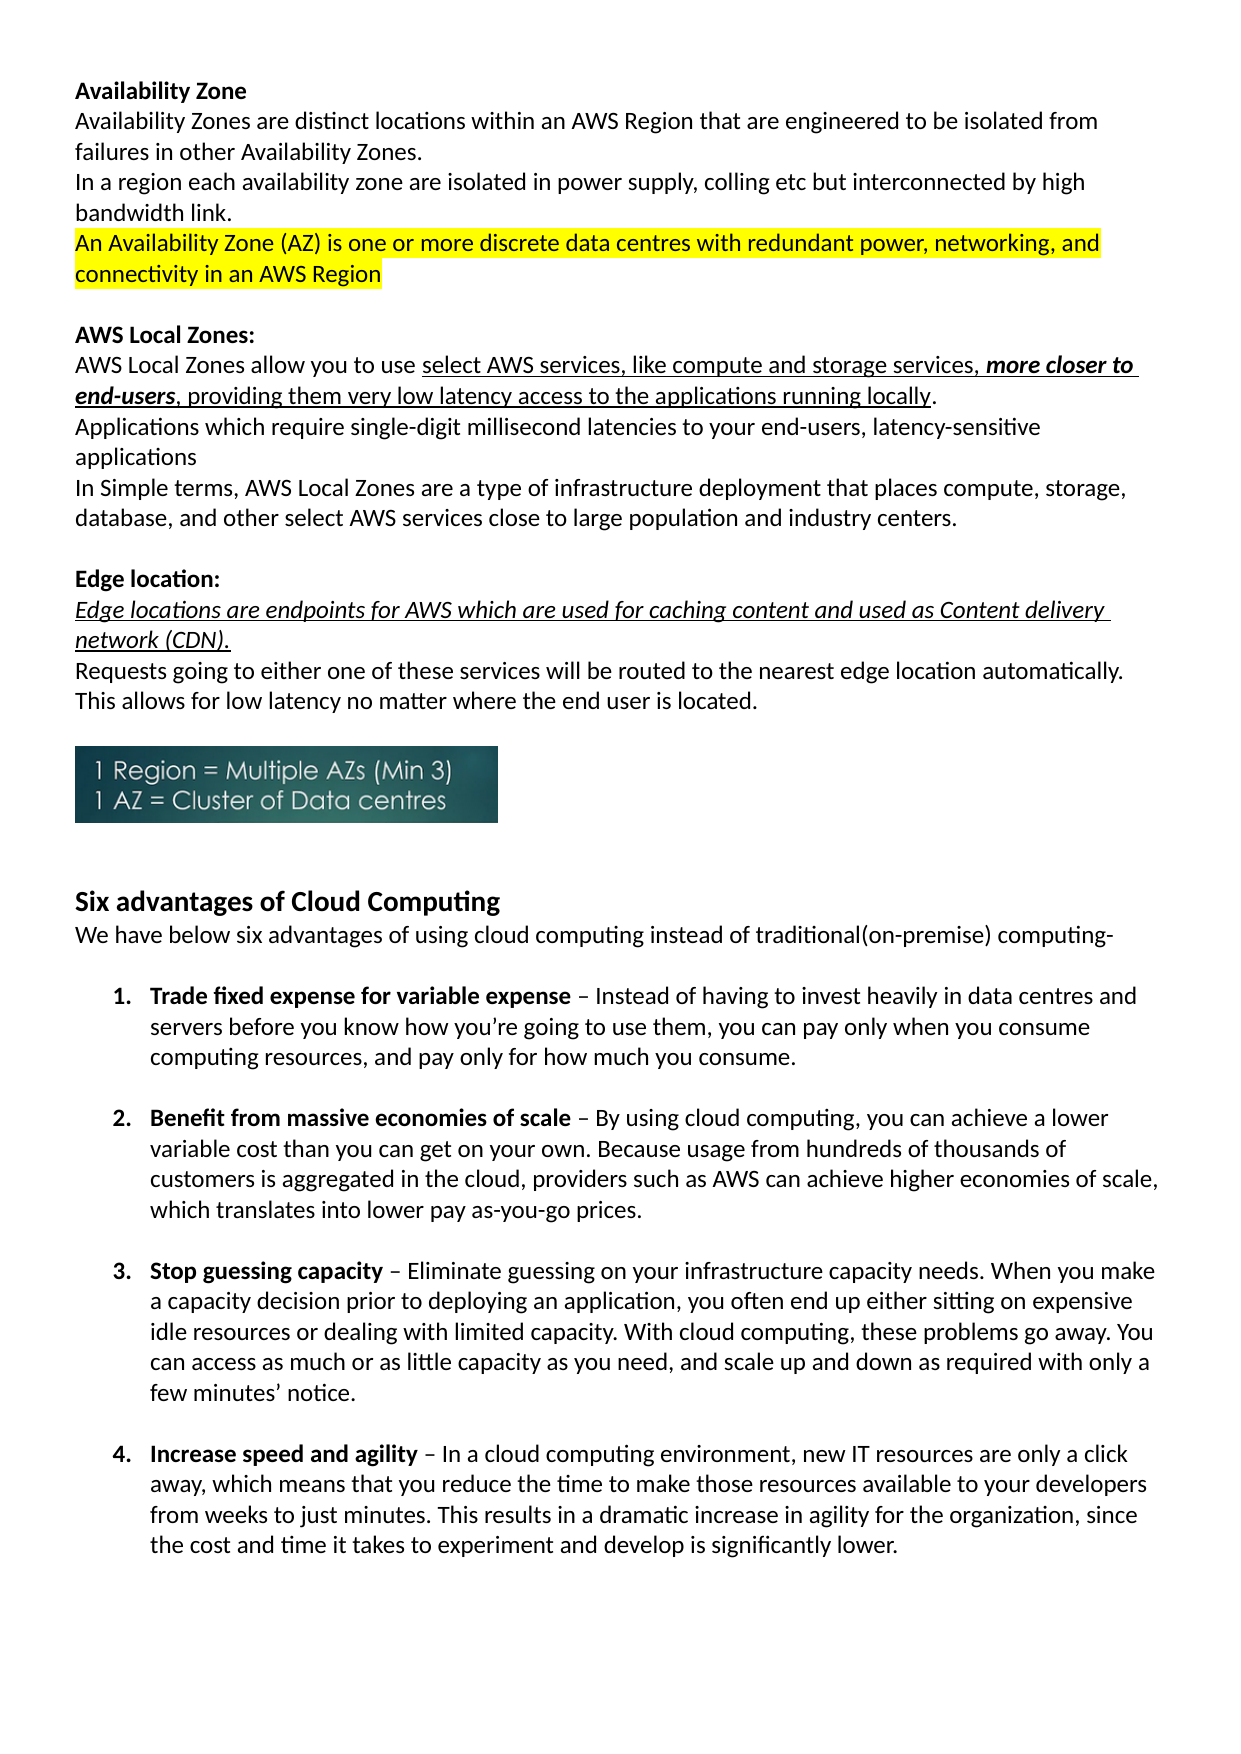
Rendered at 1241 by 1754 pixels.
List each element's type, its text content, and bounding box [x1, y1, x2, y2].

text Requests going to either one of these services will be routed to the nearest edge location automatically. This allows for low latency no matter where the end user is located. [75, 655, 1165, 716]
list Trade fixed expense for variable expense – Instead of having to invest heavily in data centres and servers before you know how you’re going to use them, you can pay only when you consume computing resources, and pay only for how much you consume. [112, 980, 1165, 1072]
text Applications which require single-digit millisecond latencies to your end-users, latency-sensitive applications [75, 411, 1165, 472]
text We have below six advantages of using cloud computing instead of traditional(on-premise) computing- [75, 919, 1165, 950]
text Availability Zones are distinct locations within an AWS Region that are engineered to be isolated from failures in other Availability Zones. [75, 106, 1165, 167]
list Increase speed and agility – In a cloud computing environment, new IT resources are only a click away, which means that you reduce the time to make those resources available to your developers from weeks to just minutes. This results in a dramatic increase in agility for the organization, since the cost and time it takes to experiment and develop is significantly lower. [112, 1438, 1165, 1560]
text In Simple terms, AWS Local Zones are a type of infrastructure deployment that places compute, storage, database, and other select AWS services close to large population and industry centers. [75, 472, 1165, 533]
list Benefit from massive economies of scale – By using cloud computing, you can achieve a lower variable cost than you can get on your own. Because usage from hundreds of thousands of customers is aggregated in the cloud, providers such as AWS can achieve higher economies of scale, which translates into lower pay as-you-go prices. [112, 1102, 1165, 1224]
text In a region each availability zone are isolated in power supply, colling etc but interconnected by high bandwidth link. [75, 167, 1165, 228]
text Edge location: [75, 563, 1165, 594]
picture [75, 746, 498, 823]
text Edge locations are endpoints for AWS which are used for caching content and used as Content delivery network (CDN). [75, 594, 1165, 655]
text AWS Local Zones allow you to use select AWS services, like compute and storage services, more closer to end-users, providing them very low latency access to the applications running locally. [75, 350, 1165, 411]
list Stop guessing capacity – Eliminate guessing on your infrastructure capacity needs. When you make a capacity decision prior to deploying an application, you often end up either sitting on expensive idle resources or dealing with limited capacity. With cloud computing, these problems go away. You can access as much or as little capacity as you need, and scale up and down as required with only a few minutes’ notice. [112, 1255, 1165, 1407]
text Six advantages of Cloud Computing [75, 883, 1165, 919]
text An Availability Zone (AZ) is one or more discrete data centres with redundant power, networking, and connectivity in an AWS Region [382, 228, 1165, 289]
text Availability Zone [75, 75, 1165, 106]
text AWS Local Zones: [75, 319, 1165, 350]
